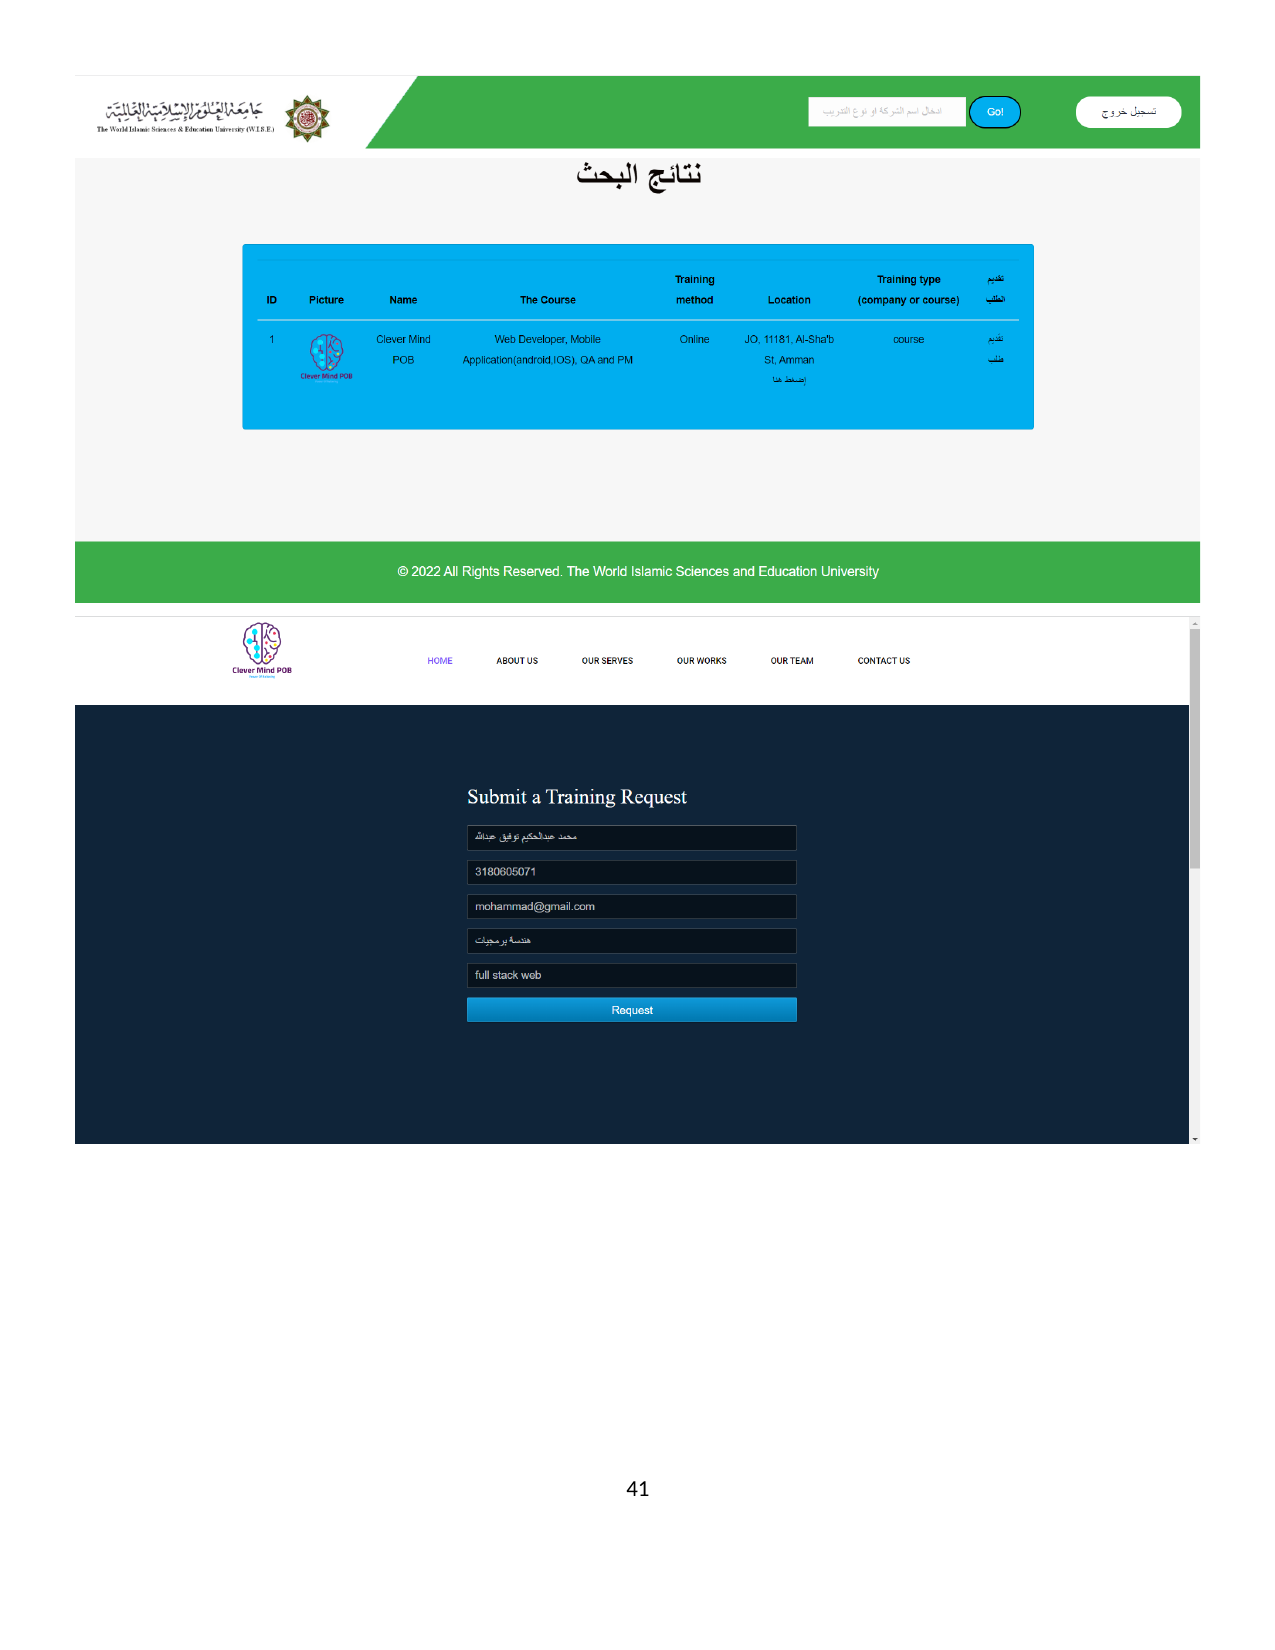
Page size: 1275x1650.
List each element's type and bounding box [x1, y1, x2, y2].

picture [75, 75, 1200, 603]
picture [75, 616, 1200, 1144]
